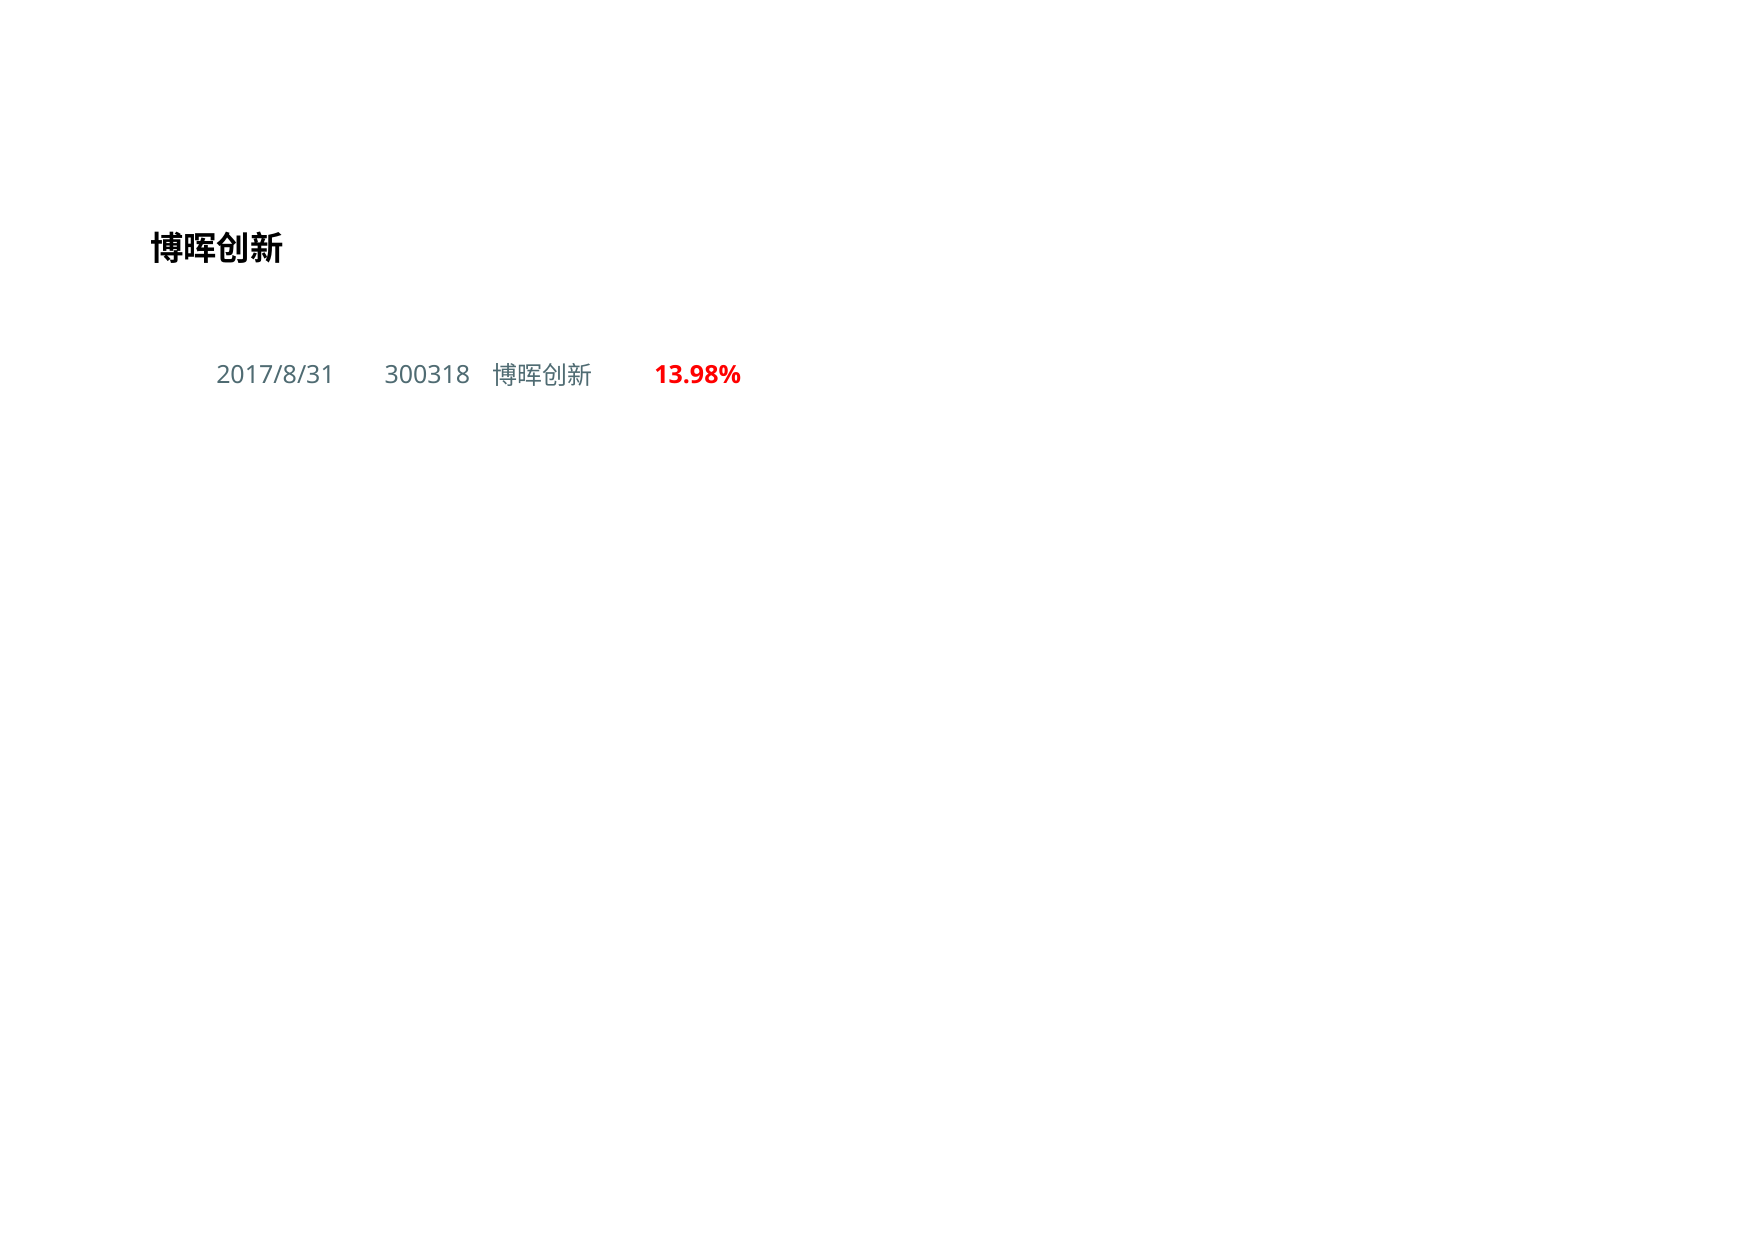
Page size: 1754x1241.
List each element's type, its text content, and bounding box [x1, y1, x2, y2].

table_header 13.98% [617, 352, 752, 396]
table_header 300318 [346, 352, 481, 396]
subtitle 博晖创新 [150, 201, 1604, 289]
table_header 2017/8/31 [150, 352, 346, 396]
table_header 博晖创新 [481, 352, 617, 396]
